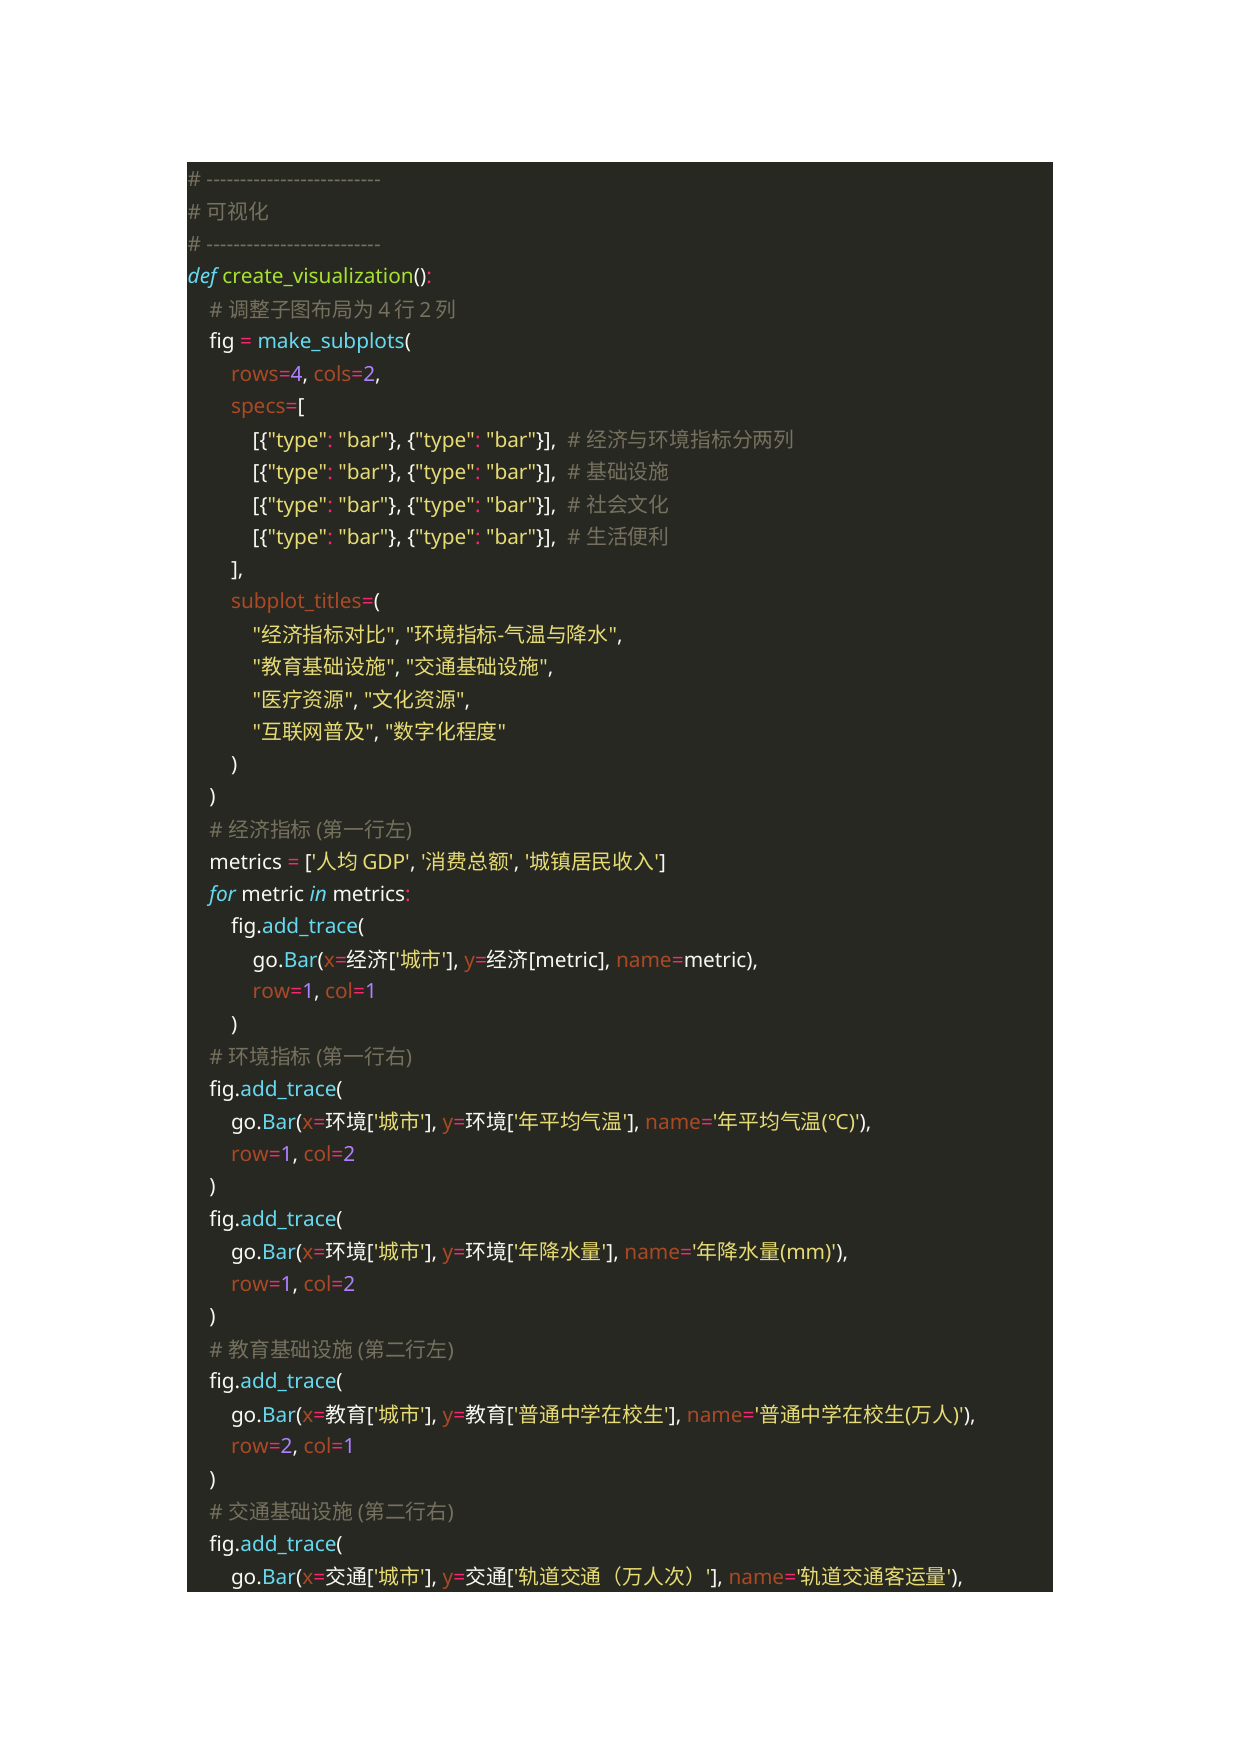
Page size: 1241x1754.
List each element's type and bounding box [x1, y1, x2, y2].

text [187, 162, 1053, 1592]
